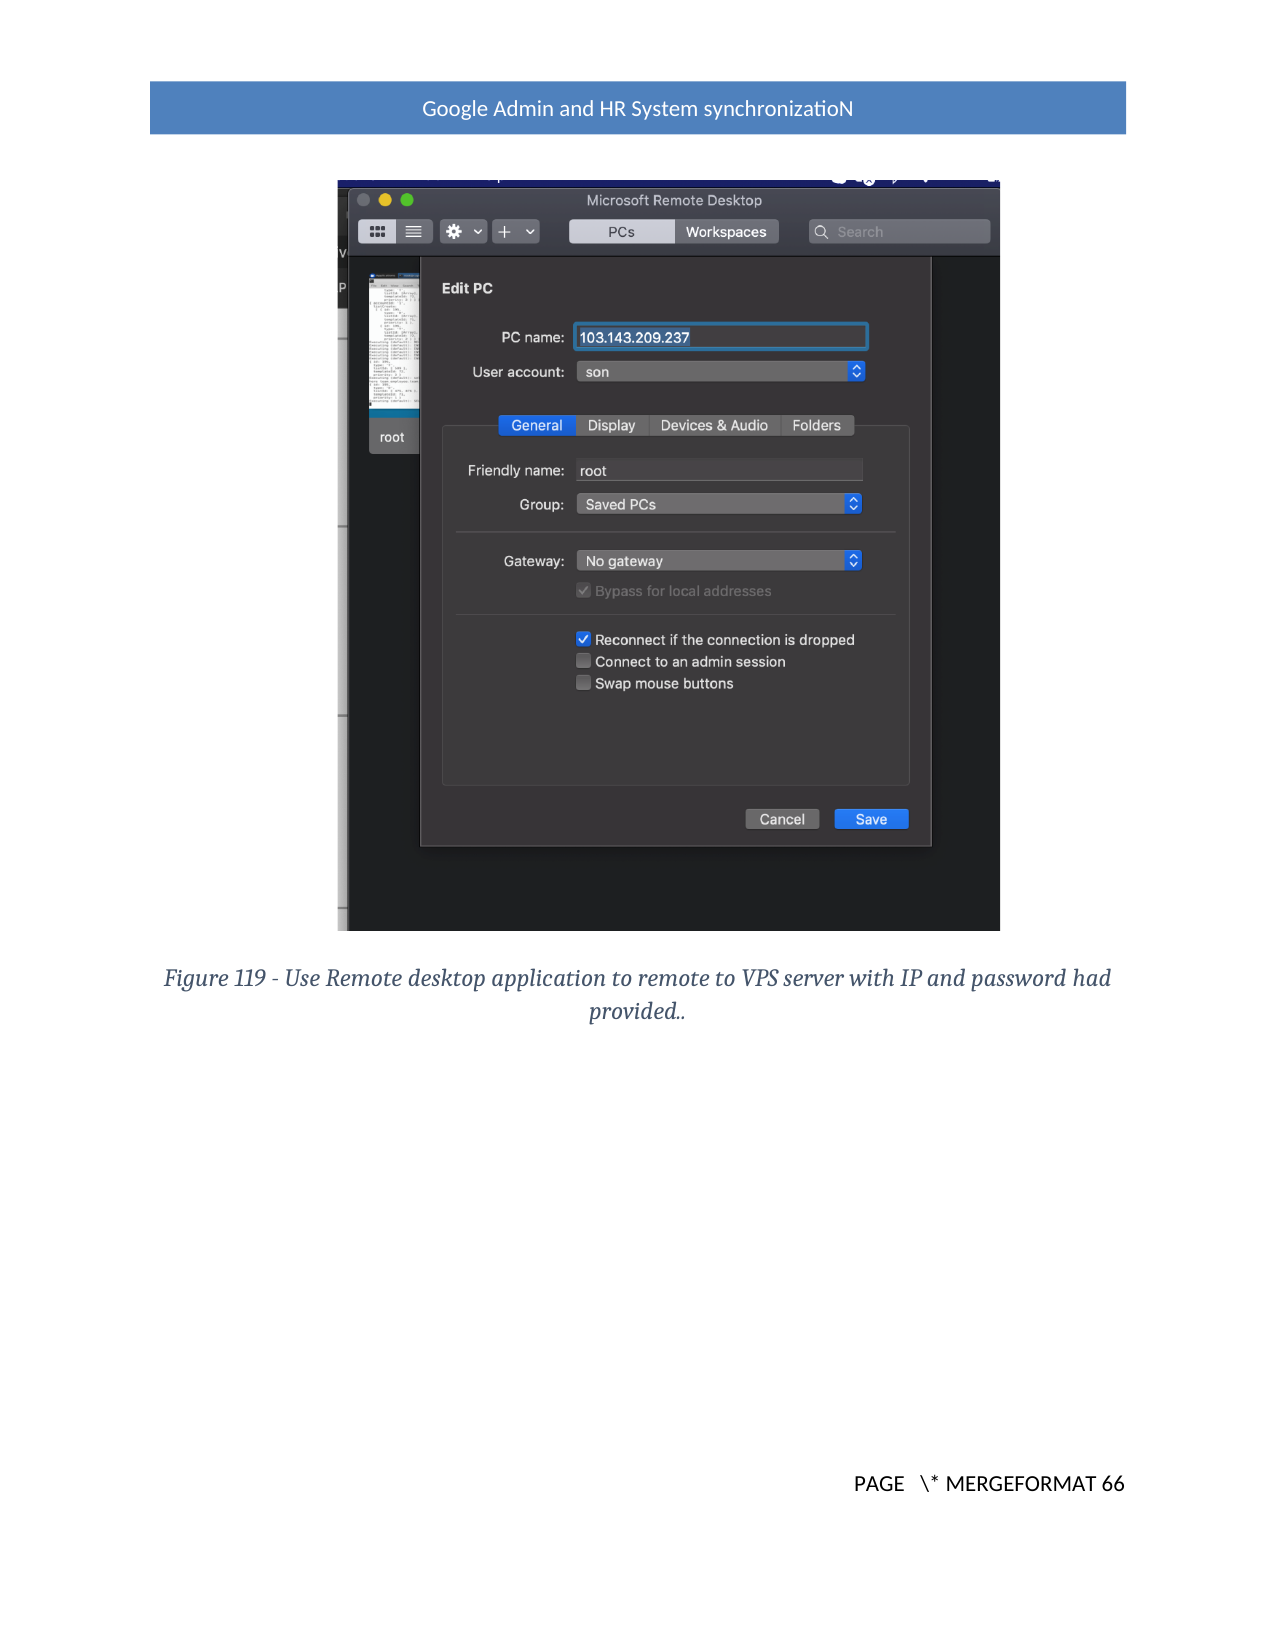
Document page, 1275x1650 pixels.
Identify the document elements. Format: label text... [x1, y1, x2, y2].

picture [337, 180, 1001, 931]
